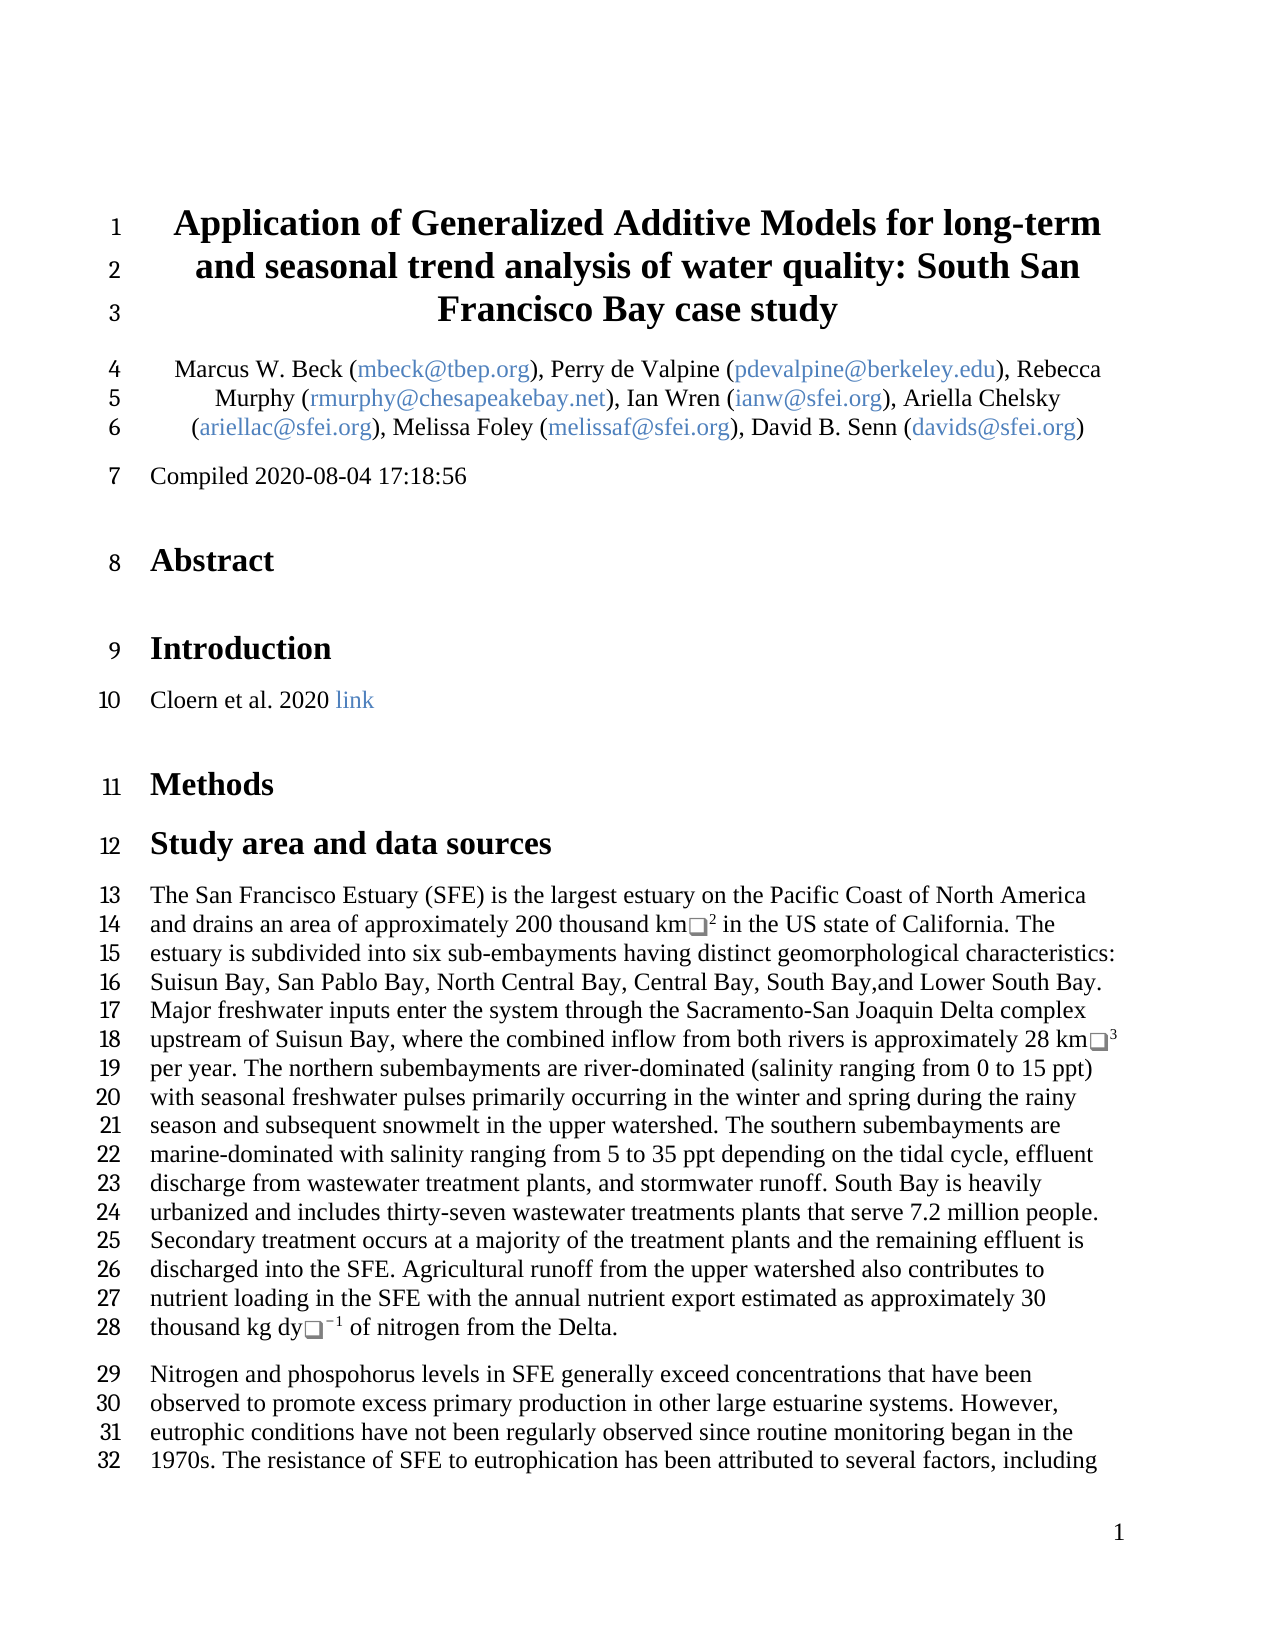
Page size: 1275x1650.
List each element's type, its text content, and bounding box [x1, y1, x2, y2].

text Compiled 2020-08-04 17:18:56 [150, 461, 1125, 490]
text Marcus W. Beck (mbeck@tbep.org), Perry de Valpine (pdevalpine@berkeley.edu), Rebecca Murphy (rmurphy@chesapeakebay.net), Ian Wren (ianw@sfei.org), Ariella Chelsky (ariellac@sfei.org), Melissa Foley (melissaf@sfei.org), David B. Senn (davids@sfei.org) [150, 354, 1125, 441]
subtitle Methods [150, 764, 1125, 803]
title Application of Generalized Additive Models for long-term and seasonal trend analysis of water quality: South San Francisco Bay case study [150, 200, 1125, 329]
subtitle Abstract [150, 540, 1125, 578]
subtitle Introduction [150, 628, 1125, 667]
text Cloern et al. 2020 link [150, 686, 1125, 714]
subtitle Study area and data sources [150, 823, 1125, 862]
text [150, 1359, 1125, 1474]
text The San Francisco Estuary (SFE) is the largest estuary on the Pacific Coast of North America and drains an area of approximately 200 thousand km in the US state of California. The estuary is subdivided into six sub-embayments having distinct geomorphological characteristics: Suisun Bay, San Pablo Bay, North Central Bay, Central Bay, South Bay,and Lower South Bay. Major freshwater inputs enter the system through the Sacramento-San Joaquin Delta complex upstream of Suisun Bay, where the combined inflow from both rivers is approximately 28 km per year. The northern subembayments are river-dominated (salinity ranging from 0 to 15 ppt) with seasonal freshwater pulses primarily occurring in the winter and spring during the rainy season and subsequent snowmelt in the upper watershed. The southern subembayments are marine-dominated with salinity ranging from 5 to 35 ppt depending on the tidal cycle, effluent discharge from wastewater treatment plants, and stormwater runoff. South Bay is heavily urbanized and includes thirty-seven wastewater treatments plants that serve 7.2 million people. Secondary treatment occurs at a majority of the treatment plants and the remaining effluent is discharged into the SFE. Agricultural runoff from the upper watershed also contributes to nutrient loading in the SFE with the annual nutrient export estimated as approximately 30 thousand kg dy of nitrogen from the Delta. [150, 881, 1125, 1341]
